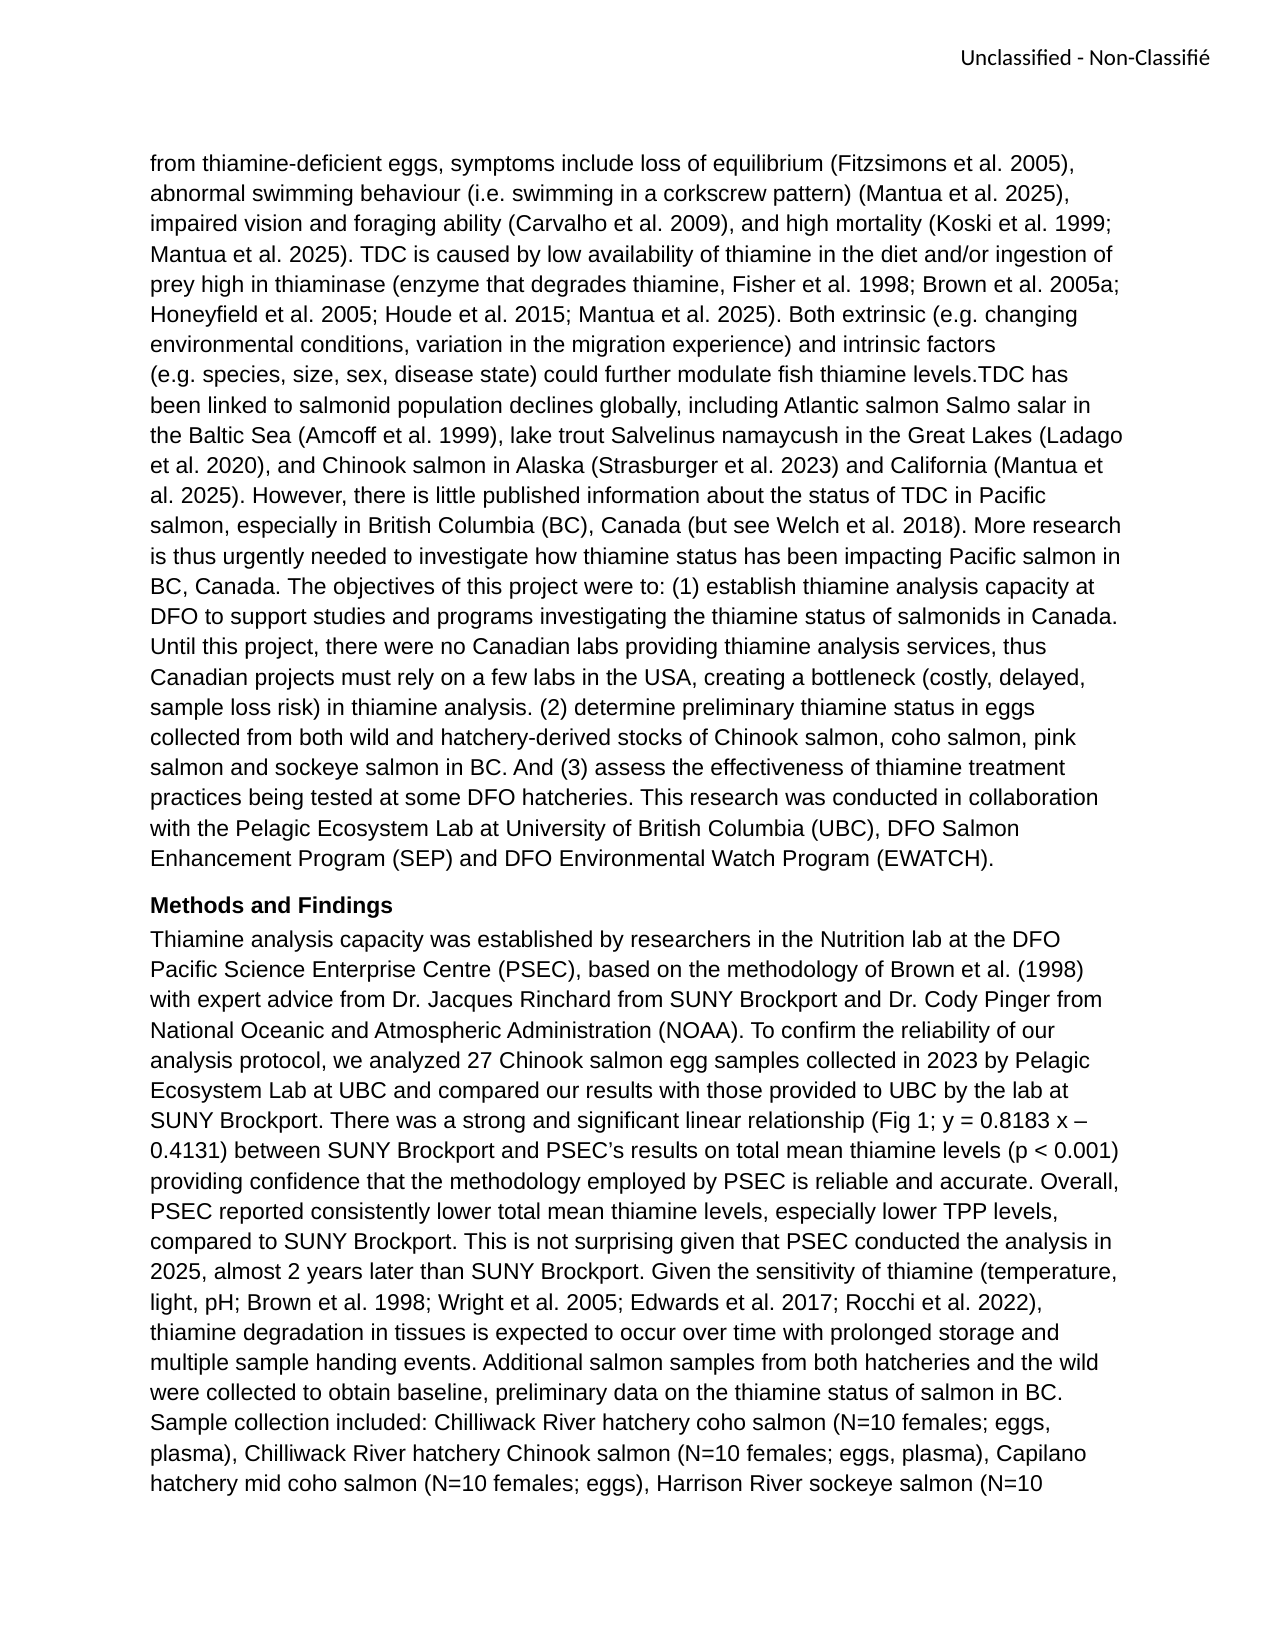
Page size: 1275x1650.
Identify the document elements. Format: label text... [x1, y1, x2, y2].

subtitle Methods and Findings [150, 892, 1125, 918]
